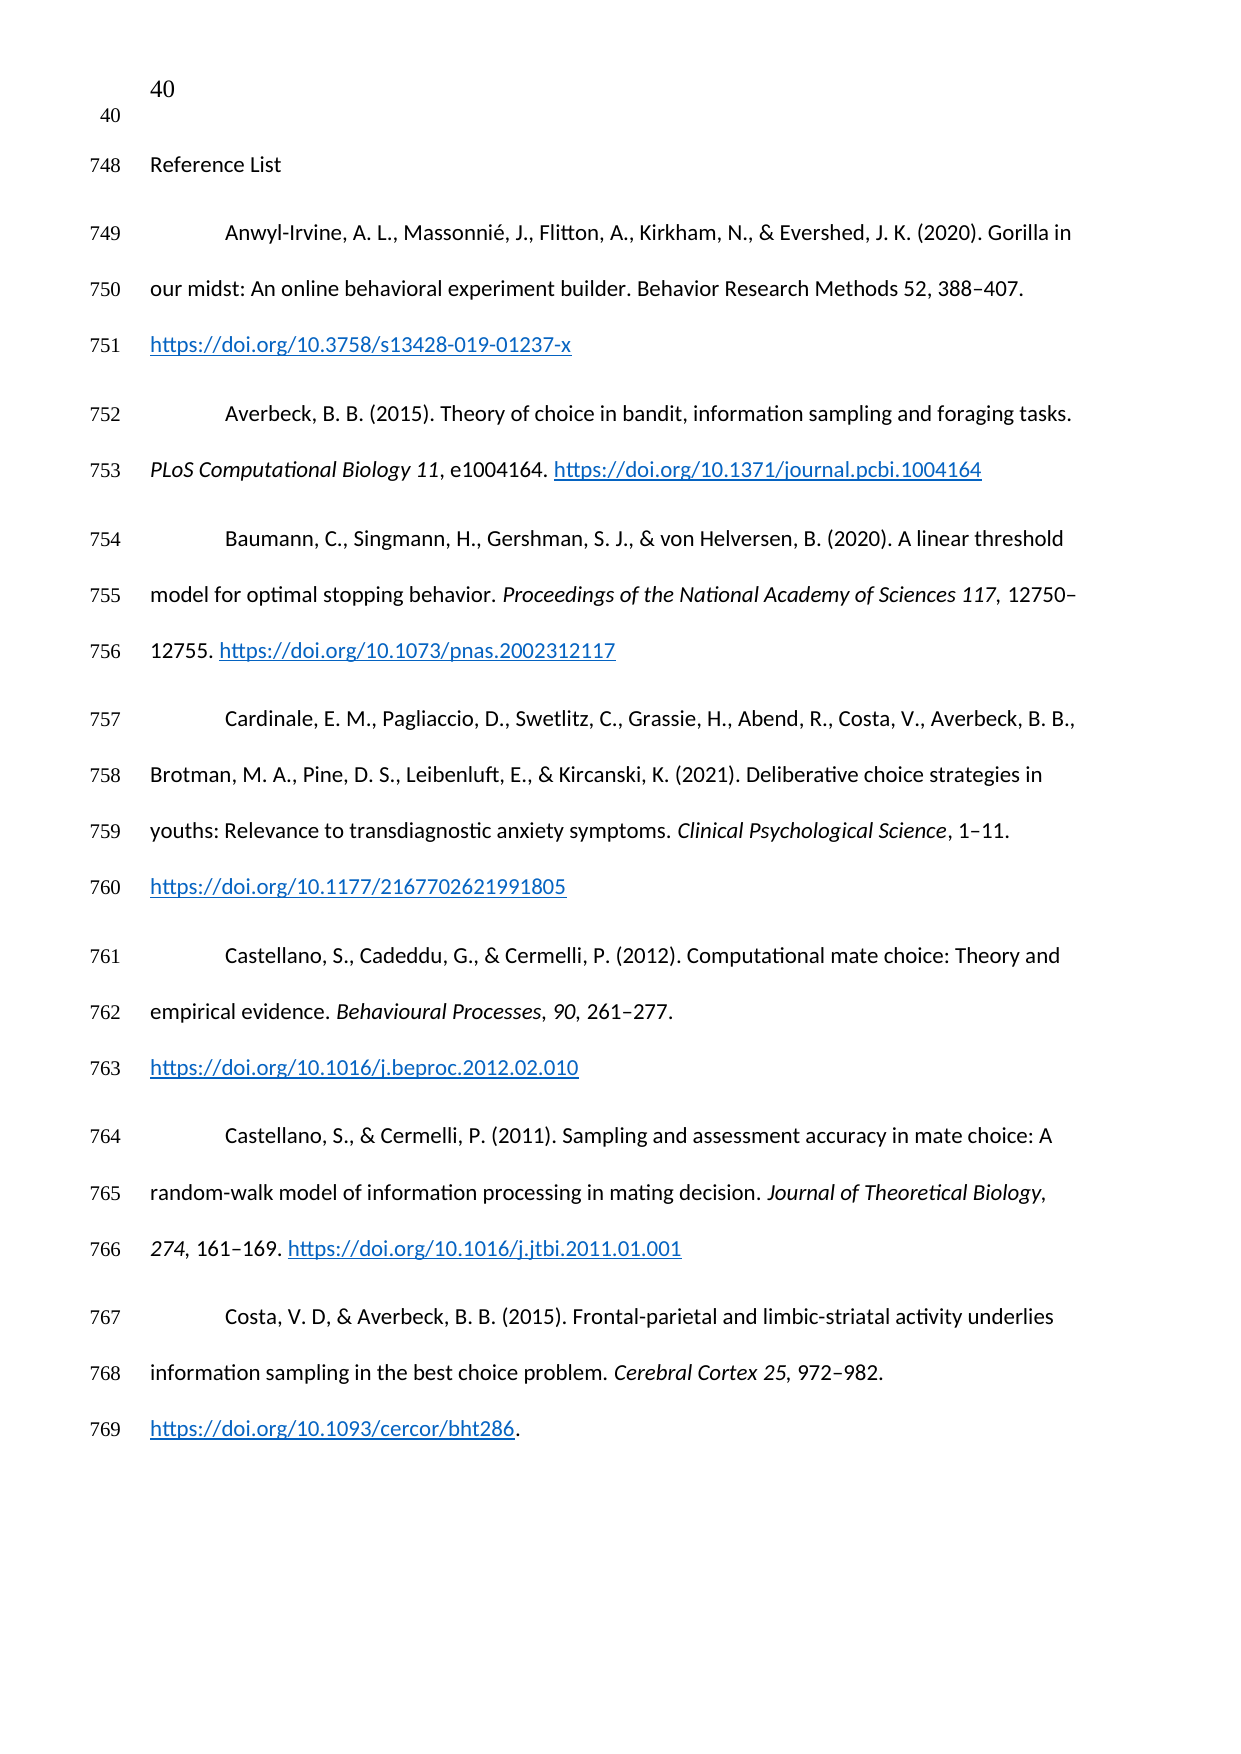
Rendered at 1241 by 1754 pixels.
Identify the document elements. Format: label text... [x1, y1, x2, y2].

text Cardinale, E. M., Pagliaccio, D., Swetlitz, C., Grassie, H., Abend, R., Costa, V., Averbeck, B. B., Brotman, M. A., Pine, D. S., Leibenluft, E., & Kircanski, K. (2021). Deliberative choice strategies in youths: Relevance to transdiagnostic anxiety symptoms. Clinical Psychological Science, 1–11. https://doi.org/10.1177/2167702621991805 [150, 704, 1090, 901]
text Castellano, S., & Cermelli, P. (2011). Sampling and assessment accuracy in mate choice: A random-walk model of information processing in mating decision. Journal of Theoretical Biology, 274, 161–169. https://doi.org/10.1016/j.jtbi.2011.01.001 [150, 1122, 1090, 1262]
text Reference List [150, 150, 1090, 178]
text Anwyl-Irvine, A. L., Massonnié, J., Flitton, A., Kirkham, N., & Evershed, J. K. (2020). Gorilla in our midst: An online behavioral experiment builder. Behavior Research Methods 52, 388–407. https://doi.org/10.3758/s13428-019-01237-x [150, 218, 1090, 359]
text Castellano, S., Cadeddu, G., & Cermelli, P. (2012). Computational mate choice: Theory and empirical evidence. Behavioural Processes, 90, 261–277. https://doi.org/10.1016/j.beproc.2012.02.010 [150, 941, 1090, 1081]
text Costa, V. D, & Averbeck, B. B. (2015). Frontal-parietal and limbic-striatal activity underlies information sampling in the best choice problem. Cerebral Cortex 25, 972–982. https://doi.org/10.1093/cercor/bht286. [150, 1302, 1090, 1442]
text Averbeck, B. B. (2015). Theory of choice in bandit, information sampling and foraging tasks. PLoS Computational Biology 11, e1004164. https://doi.org/10.1371/journal.pcbi.1004164 [150, 399, 1090, 483]
text Baumann, C., Singmann, H., Gershman, S. J., & von Helversen, B. (2020). A linear threshold model for optimal stopping behavior. Proceedings of the National Academy of Sciences 117, 12750–12755. https://doi.org/10.1073/pnas.2002312117 [150, 524, 1090, 664]
